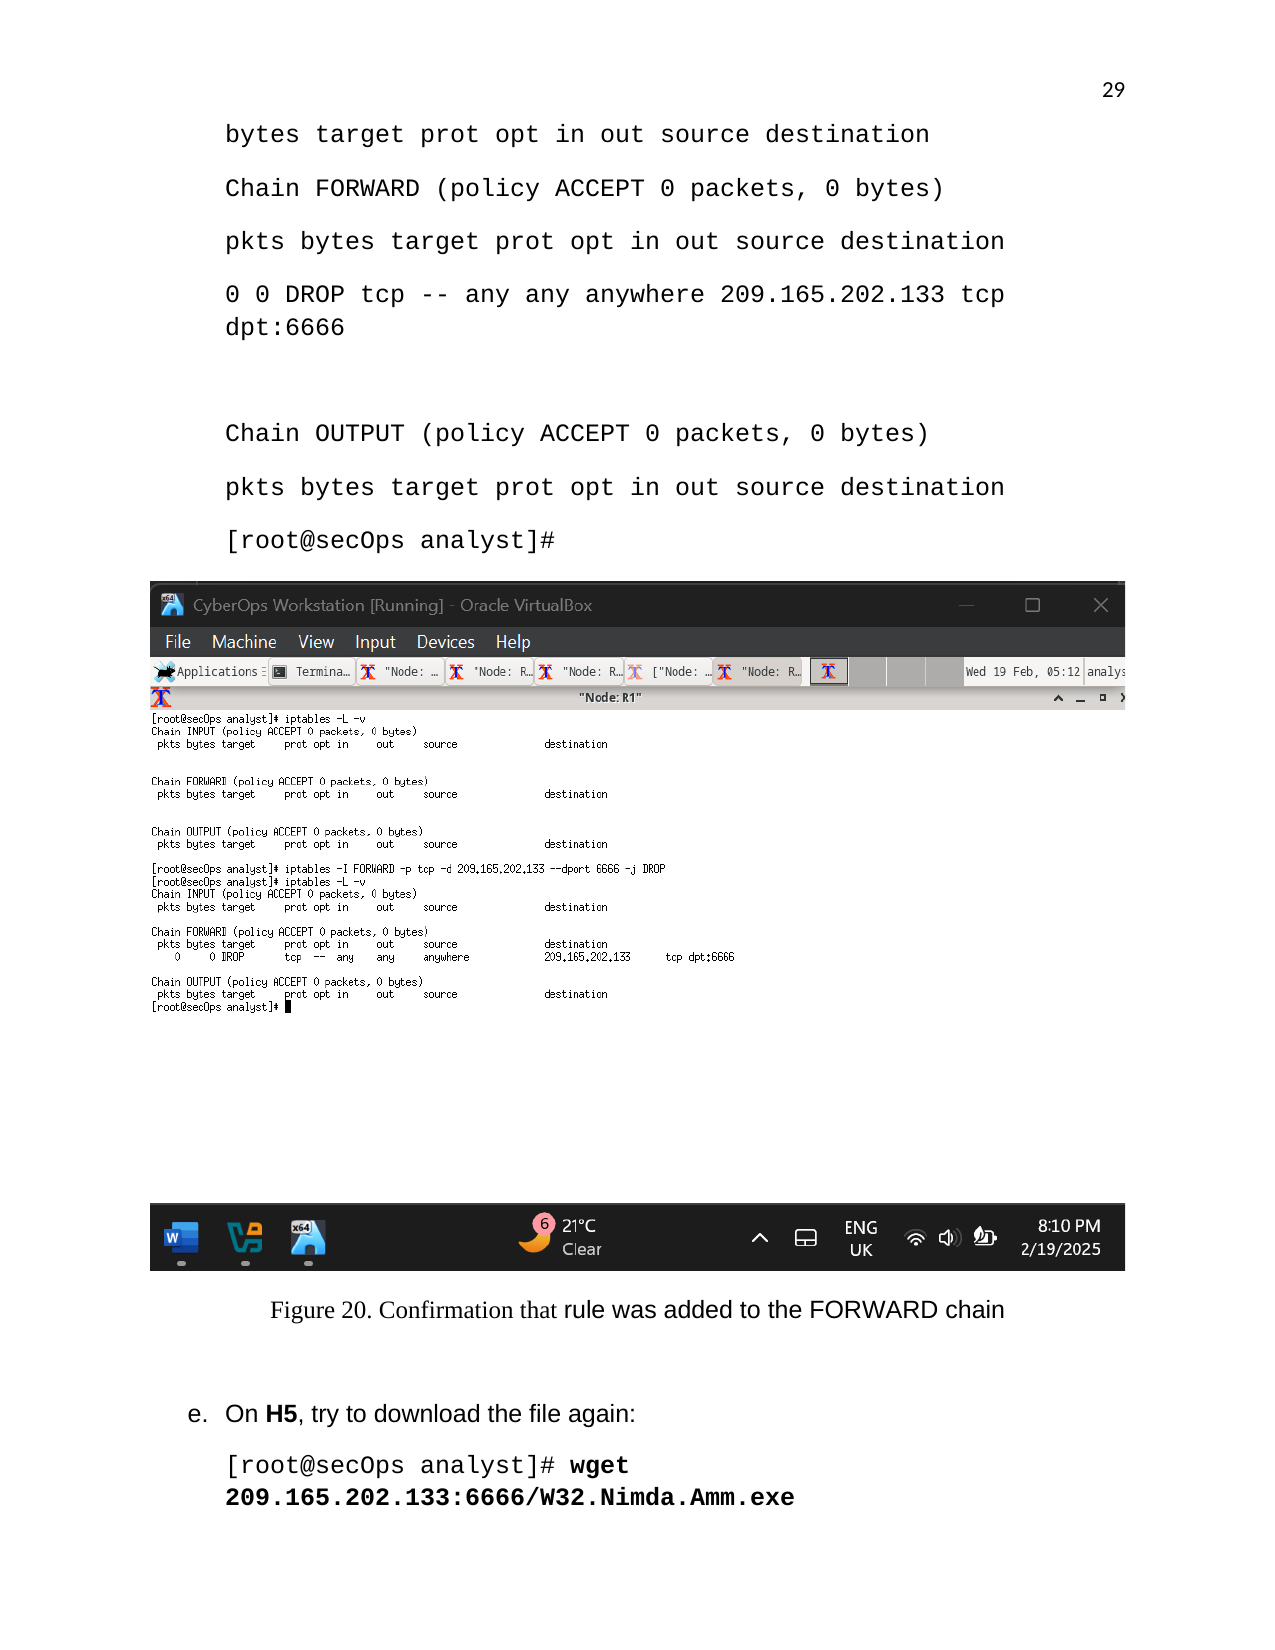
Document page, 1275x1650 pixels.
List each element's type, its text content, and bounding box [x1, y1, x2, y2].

text bytes target prot opt in out source destination [150, 122, 1125, 150]
text Chain FORWARD (policy ACCEPT 0 packets, 0 bytes) [225, 175, 1125, 203]
text pkts bytes target prot opt in out source destination [225, 474, 1125, 503]
picture [150, 581, 1125, 1271]
list On H5, try to download the file again: [187, 1398, 1125, 1427]
text [root@secOps analyst]# wget 209.165.202.133:6666/W32.Nimda.Amm.exe [225, 1452, 1125, 1513]
text pkts bytes target prot opt in out source destination [225, 228, 1125, 257]
text Figure 20. Confirmation that rule was added to the FORWARD chain [150, 1296, 1125, 1324]
text Chain OUTPUT (policy ACCEPT 0 packets, 0 bytes) [225, 421, 1125, 449]
text [root@secOps analyst]# [225, 528, 1125, 556]
text 0 0 DROP tcp -- any any anywhere 209.165.202.133 tcp dpt:6666 [225, 282, 1125, 343]
